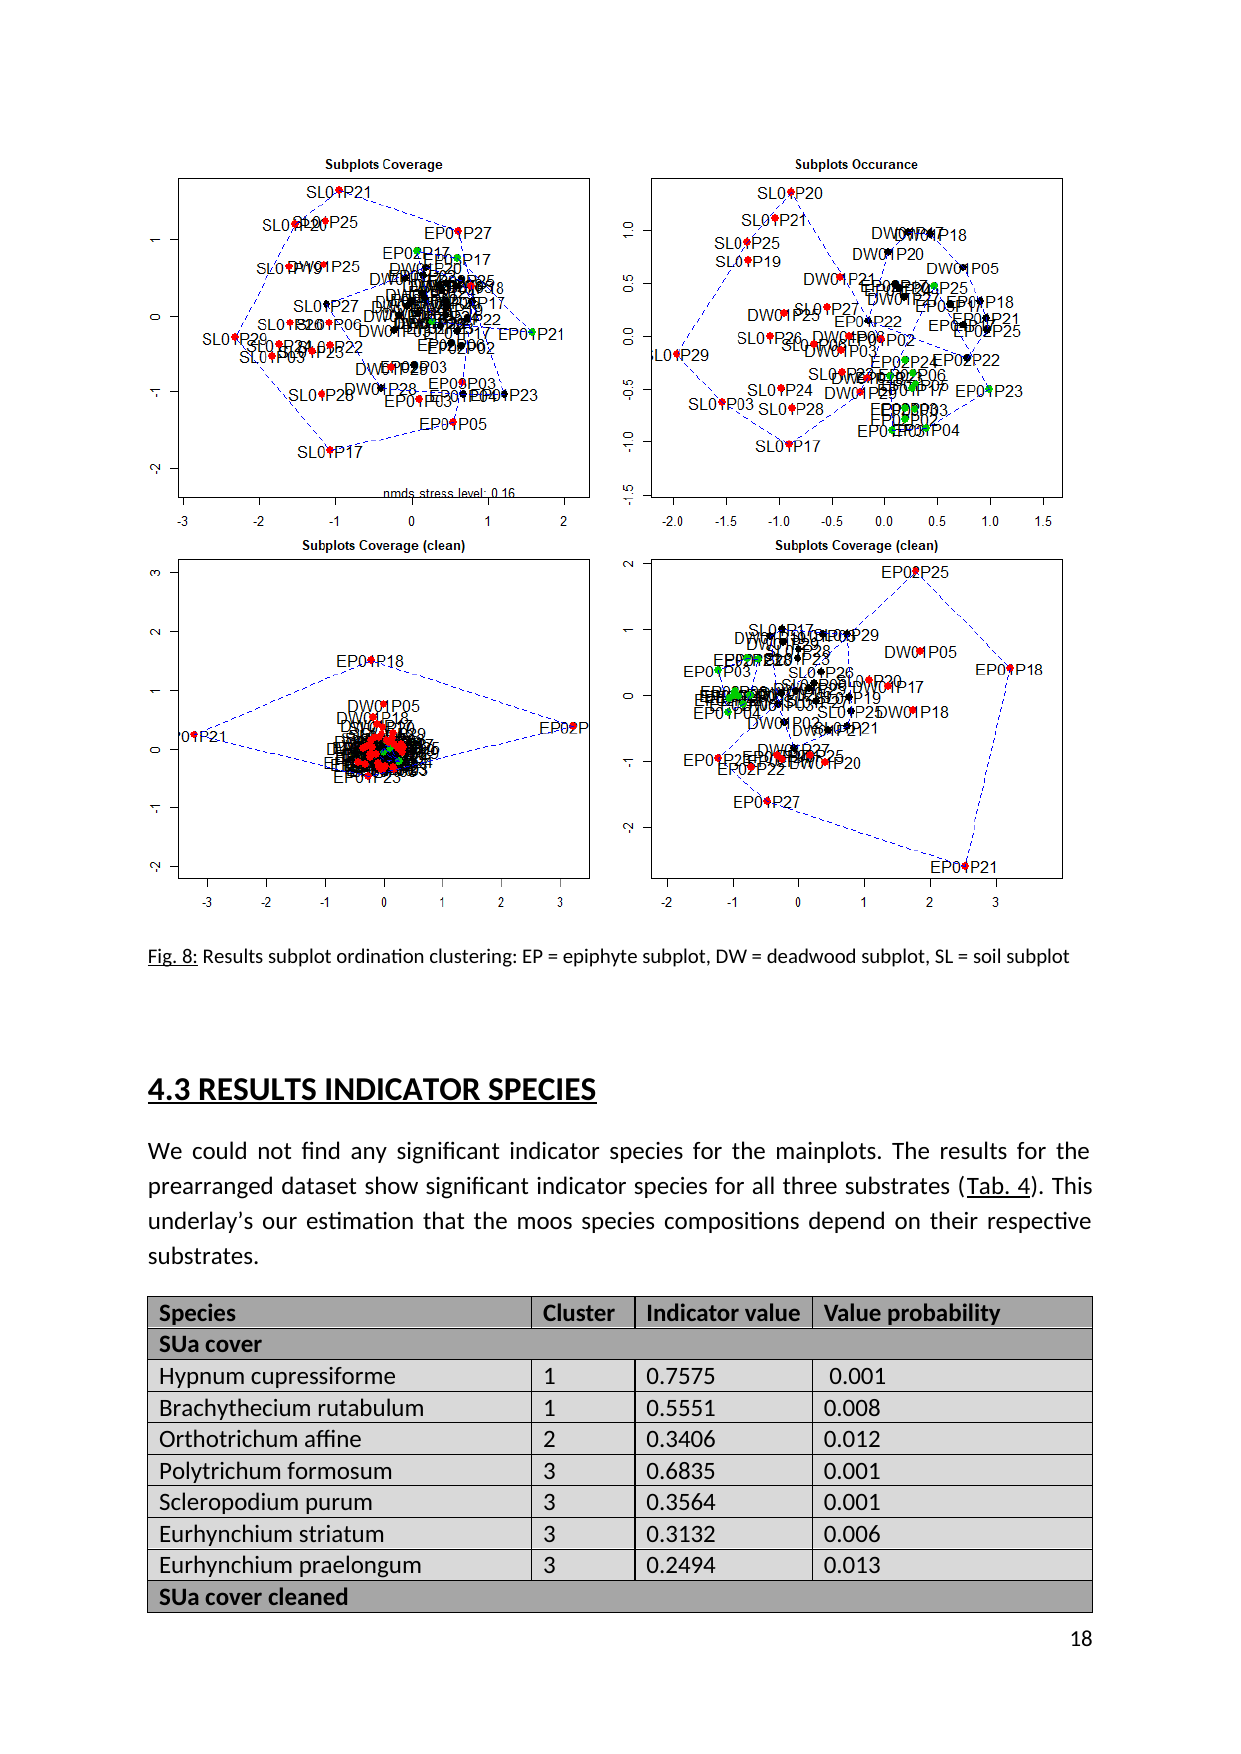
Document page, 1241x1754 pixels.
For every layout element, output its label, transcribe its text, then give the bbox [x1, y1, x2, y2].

table_cell 0.012 [813, 1423, 1092, 1454]
table_cell 0.3406 [636, 1423, 812, 1454]
table_cell 0.006 [813, 1518, 1092, 1548]
table_cell 0.5551 [636, 1392, 812, 1422]
table_cell 3 [532, 1550, 634, 1580]
table_cell 0.7575 [636, 1360, 812, 1391]
text We could not find any significant indicator species for the mainplots. The results for the prearranged dataset show significant indicator species for all three substrates (Tab. 4). This underlay’s our estimation that the moos species compositions depend on their respective substrates. [148, 1135, 1092, 1271]
table_cell 0.3132 [636, 1518, 812, 1548]
text 4.3 Results indicator species [148, 1067, 1092, 1108]
table_cell Eurhynchium striatum [148, 1518, 531, 1548]
table_cell 0.001 [813, 1455, 1092, 1485]
table_cell 0.013 [813, 1550, 1092, 1580]
table_cell Orthotrichum affine [148, 1423, 531, 1454]
table_cell 2 [532, 1423, 634, 1454]
table_cell 3 [532, 1518, 634, 1548]
table_cell 0.008 [813, 1392, 1092, 1422]
table_cell 0.001 [813, 1360, 1092, 1391]
table_cell Eurhynchium praelongum [148, 1550, 531, 1580]
table_cell SUa cover [148, 1329, 1092, 1359]
table_cell 1 [532, 1392, 634, 1422]
table_cell Polytrichum formosum [148, 1455, 531, 1485]
table_header Cluster [532, 1297, 634, 1327]
table_cell 1 [532, 1360, 634, 1391]
table_cell Scleropodium purum [148, 1486, 531, 1517]
table_cell 3 [532, 1455, 634, 1485]
table_header Species [148, 1297, 531, 1327]
table_cell 0.001 [813, 1486, 1092, 1517]
picture [147, 147, 1093, 909]
text Fig. 8: Results subplot ordination clustering: EP = epiphyte subplot, DW = deadwood subplot, SL = soil subplot [148, 943, 1092, 969]
table_header Indicator value [636, 1297, 812, 1327]
table_cell Hypnum cupressiforme [148, 1360, 531, 1391]
table_cell 3 [532, 1486, 634, 1517]
table_cell 0.3564 [636, 1486, 812, 1517]
table_cell Brachythecium rutabulum [148, 1392, 531, 1422]
table_cell 0.6835 [636, 1455, 812, 1485]
table_header Value probability [813, 1297, 1092, 1327]
table_cell 0.2494 [636, 1550, 812, 1580]
table_cell SUa cover cleaned [148, 1581, 1092, 1612]
